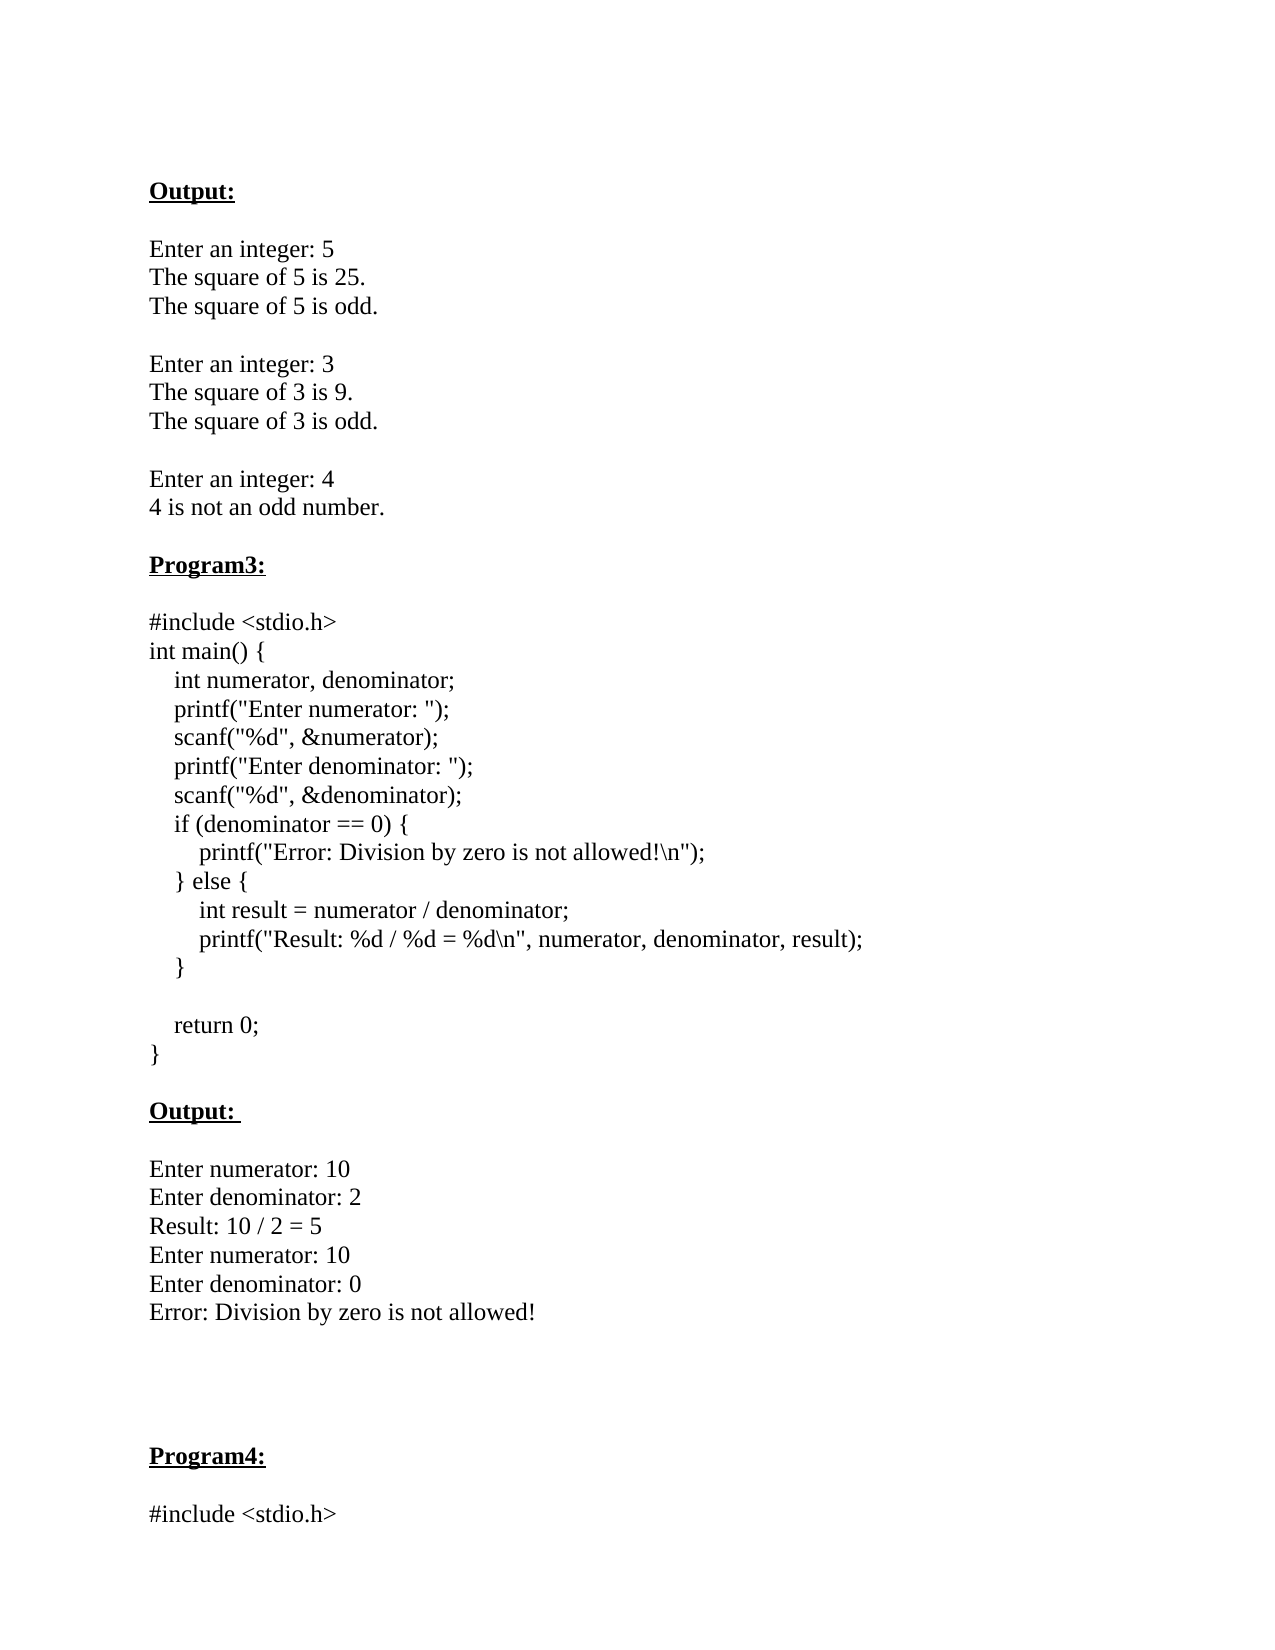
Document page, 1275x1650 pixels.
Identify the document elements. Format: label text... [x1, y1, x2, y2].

text Enter numerator: 10 [149, 1154, 1169, 1182]
text int result = numerator / denominator; [149, 895, 1169, 924]
text } [149, 1039, 1169, 1067]
text Error: Division by zero is not allowed! [149, 1297, 1169, 1326]
text int main() { [149, 636, 1169, 665]
text } else { [149, 866, 1169, 895]
text Enter denominator: 0 [149, 1269, 1169, 1297]
text } [149, 952, 1169, 981]
text Output: [149, 1096, 1169, 1125]
text #include <stdio.h> [149, 607, 1169, 636]
text printf("Error: Division by zero is not allowed!\n"); [149, 837, 1169, 866]
text scanf("%d", &numerator); [149, 722, 1169, 751]
text printf("Enter numerator: "); [149, 694, 1169, 722]
text #include <stdio.h> [149, 1499, 1169, 1527]
text Enter an integer: 4 [149, 464, 1169, 492]
text Output: [149, 176, 1169, 205]
text Enter an integer: 5 [149, 234, 1169, 262]
text if (denominator == 0) { [149, 809, 1169, 837]
text Program3: [149, 550, 1169, 579]
text Result: 10 / 2 = 5 [149, 1211, 1169, 1240]
text int numerator, denominator; [149, 665, 1169, 694]
text The square of 5 is 25. [149, 262, 1169, 291]
text return 0; [149, 1010, 1169, 1039]
text Enter denominator: 2 [149, 1182, 1169, 1211]
text printf("Result: %d / %d = %d\n", numerator, denominator, result); [149, 924, 1169, 952]
text Enter an integer: 3 [149, 349, 1169, 377]
text printf("Enter denominator: "); [149, 751, 1169, 780]
text The square of 5 is odd. [149, 291, 1169, 320]
text Enter numerator: 10 [149, 1240, 1169, 1269]
text The square of 3 is odd. [149, 406, 1169, 435]
text scanf("%d", &denominator); [149, 780, 1169, 809]
text 4 is not an odd number. [149, 492, 1169, 521]
text Program4: [149, 1441, 1169, 1470]
text The square of 3 is 9. [149, 377, 1169, 406]
